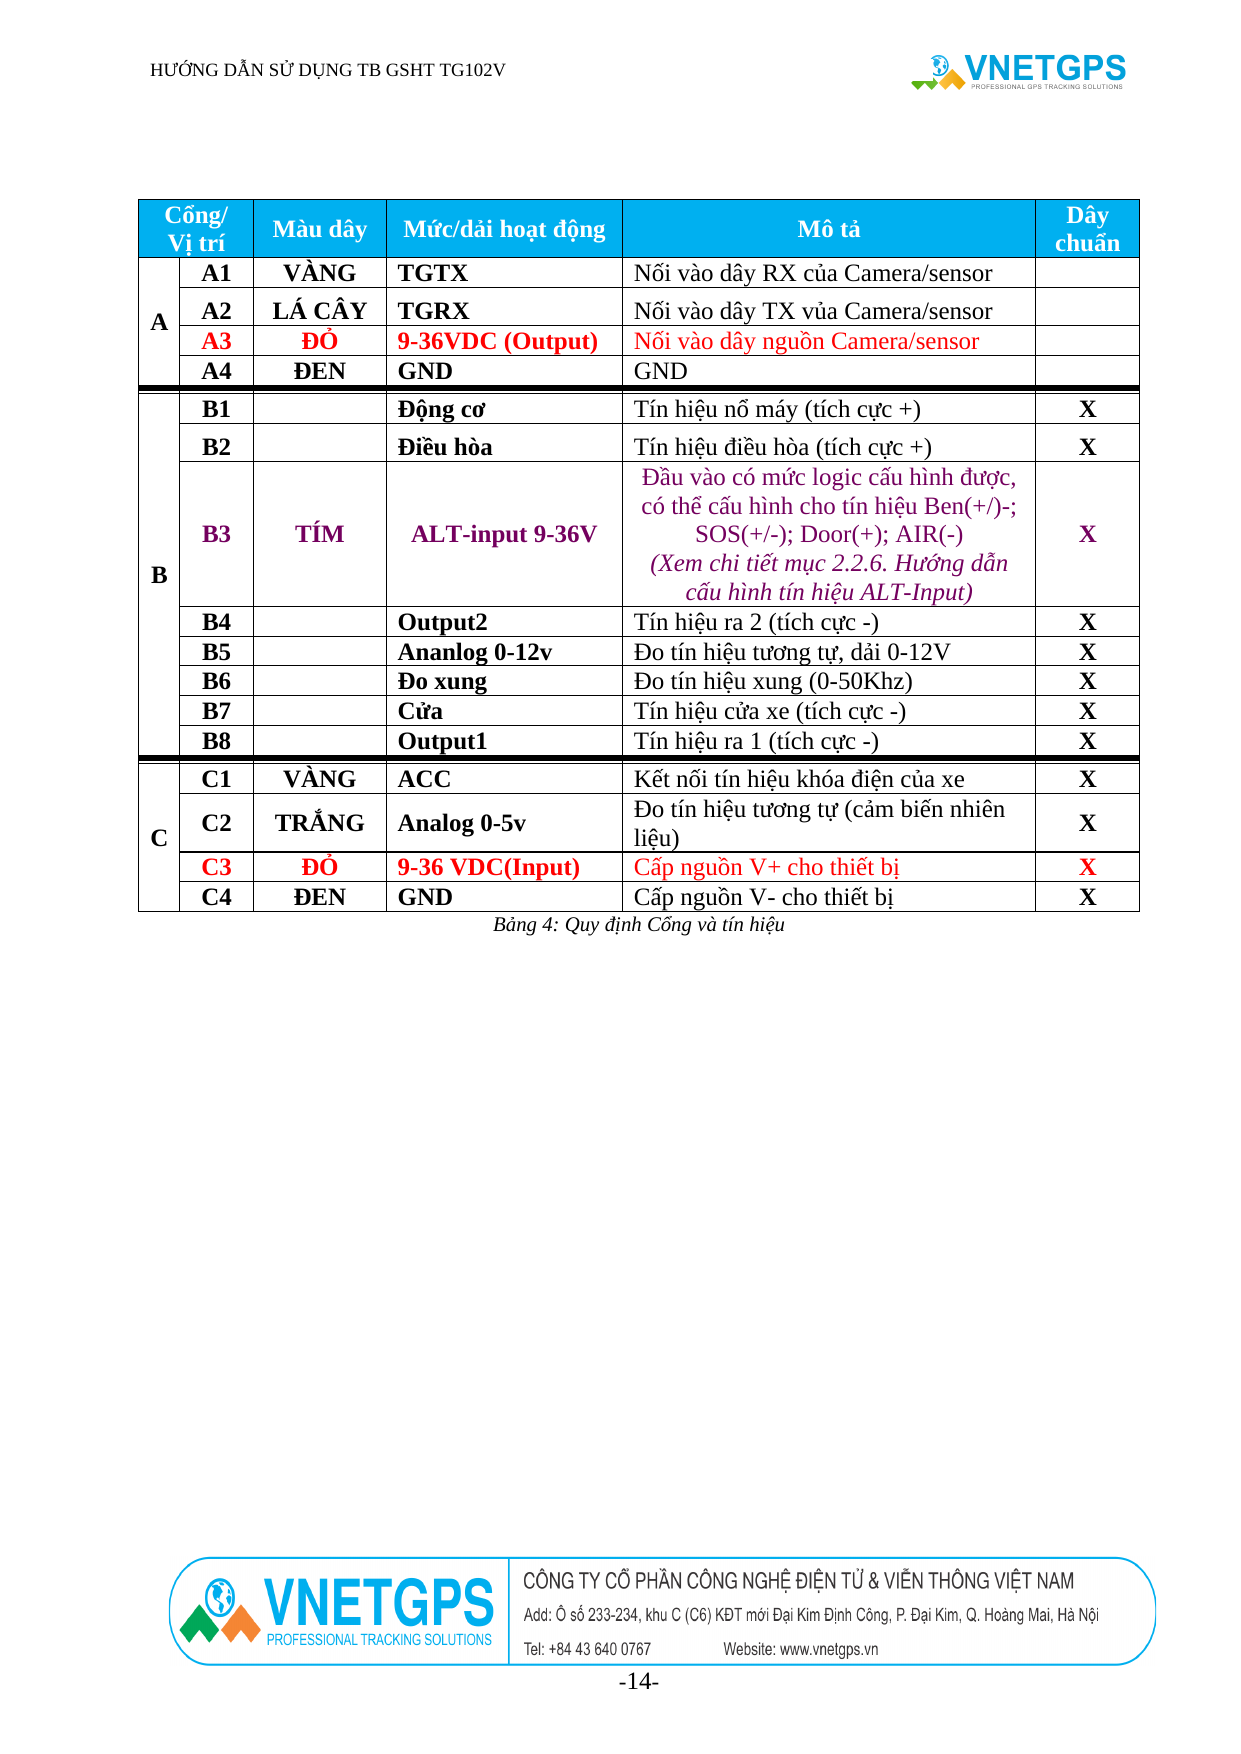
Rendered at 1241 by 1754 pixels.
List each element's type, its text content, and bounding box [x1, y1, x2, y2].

table_cell X [1036, 394, 1139, 423]
table_cell Đầu vào có mức logic cấu hình được, có thể cấu hình cho tín hiệu Ben(+/)-; SOS(+/-); Door(+); AIR(-) (Xem chi tiết mục 2.2.6. Hướng dẫn cấu hình tín hiệu ALT-Input) [623, 462, 1035, 606]
table_cell [254, 726, 386, 755]
table_cell A4 [180, 356, 253, 385]
picture [510, 1560, 1157, 1663]
table_cell Đo tín hiệu tương tự, dải 0-12V [623, 637, 1035, 665]
table_cell Tín hiệu nổ máy (tích cực +) [623, 394, 1035, 423]
table_cell B8 [180, 726, 253, 755]
table_cell A [139, 258, 179, 385]
table_cell Đo tín hiệu tương tự (cảm biến nhiên liệu) [623, 794, 1035, 851]
table_cell A3 [180, 326, 253, 355]
table_cell X [1036, 794, 1139, 851]
table_cell C1 [180, 764, 253, 793]
table_cell VÀNG [254, 258, 386, 287]
table_cell Nối vào dây nguồn Camera/sensor [623, 326, 1035, 355]
table_cell B2 [180, 424, 253, 461]
table_cell Tín hiệu ra 2 (tích cực -) [623, 607, 1035, 636]
table_cell LÁ CÂY [254, 288, 386, 325]
picture [168, 1556, 205, 1599]
table_cell [254, 424, 386, 461]
table_cell B3 [180, 462, 253, 606]
table_header Cổng/ Vị trí [139, 200, 253, 257]
table_cell TGTX [387, 258, 622, 287]
table_cell TÍM [254, 462, 386, 606]
picture [171, 1560, 507, 1663]
table_cell Analog 0-5v [387, 794, 622, 851]
table_cell B6 [180, 666, 253, 695]
picture [168, 1624, 201, 1666]
table_cell C2 [180, 794, 253, 851]
table_cell ALT-input 9-36V [387, 462, 622, 606]
table_cell A2 [180, 288, 253, 325]
table_cell [1036, 326, 1139, 355]
table_header Dây chuẩn [1036, 200, 1139, 257]
table_cell C3 [180, 853, 253, 881]
table_cell Tín hiệu điều hòa (tích cực +) [623, 424, 1035, 461]
table_header Mức/dải hoạt động [387, 200, 622, 257]
table_cell GND [623, 356, 1035, 385]
table_cell [254, 607, 386, 636]
table_cell [254, 394, 386, 423]
table_cell [1036, 356, 1139, 385]
table_cell ĐEN [254, 882, 386, 911]
table_cell TRẮNG [254, 794, 386, 851]
table_cell C [139, 764, 179, 911]
table_cell Output2 [387, 607, 622, 636]
table_cell Nối vào dây RX của Camera/sensor [623, 258, 1035, 287]
table_cell Cấp nguồn V- cho thiết bị [623, 882, 1035, 911]
table_cell C4 [180, 882, 253, 911]
table_cell Nối vào dây TX vủa Camera/sensor [623, 288, 1035, 325]
table_cell Cửa [387, 696, 622, 725]
table_cell [254, 637, 386, 665]
table_cell Đo tín hiệu xung (0-50Khz) [623, 666, 1035, 695]
table_cell X [1036, 607, 1139, 636]
table_cell B4 [180, 607, 253, 636]
table_cell X [1036, 882, 1139, 911]
table_cell X [1036, 666, 1139, 695]
table_cell ACC [387, 764, 622, 793]
table_cell X [1036, 462, 1139, 606]
table_cell Kết nối tín hiệu khóa điện của xe [623, 764, 1035, 793]
table_cell X [1036, 726, 1139, 755]
table_cell B5 [180, 637, 253, 665]
picture [1120, 1556, 1157, 1596]
table_cell VÀNG [254, 764, 386, 793]
table_cell Điều hòa [387, 424, 622, 461]
table_cell Output1 [387, 726, 622, 755]
table_cell B7 [180, 696, 253, 725]
table_cell A1 [180, 258, 253, 287]
table_cell ĐỎ [254, 326, 386, 355]
table_cell [1036, 258, 1139, 287]
table_cell B1 [180, 394, 253, 423]
table_cell ĐEN [254, 356, 386, 385]
table_cell X [1036, 637, 1139, 665]
table_header Mô tả [623, 200, 1035, 257]
table_cell X [1036, 424, 1139, 461]
table_header Màu dây [254, 200, 386, 257]
table_cell Cấp nguồn V+ cho thiết bị [623, 853, 1035, 881]
table_cell GND [387, 882, 622, 911]
table_cell [1036, 288, 1139, 325]
table_cell X [1036, 853, 1139, 881]
table_cell Tín hiệu cửa xe (tích cực -) [623, 696, 1035, 725]
table_cell [254, 696, 386, 725]
text Bảng 4: Quy định Cổng và tín hiệu [150, 912, 1128, 936]
table_cell X [1036, 696, 1139, 725]
picture [908, 53, 1128, 92]
table_cell [254, 666, 386, 695]
table_cell X [1036, 764, 1139, 793]
table_cell TGRX [387, 288, 622, 325]
table_cell Ananlog 0-12v [387, 637, 622, 665]
table_cell ĐỎ [254, 853, 386, 881]
table_cell Động cơ [387, 394, 622, 423]
table_cell Tín hiệu ra 1 (tích cực -) [623, 726, 1035, 755]
table_cell Đo xung [387, 666, 622, 695]
table_cell 9-36VDC (Output) [387, 326, 622, 355]
table_cell GND [387, 356, 622, 385]
table_cell 9-36 VDC(Input) [387, 853, 622, 881]
table_cell B [139, 394, 179, 755]
picture [1124, 1626, 1157, 1666]
